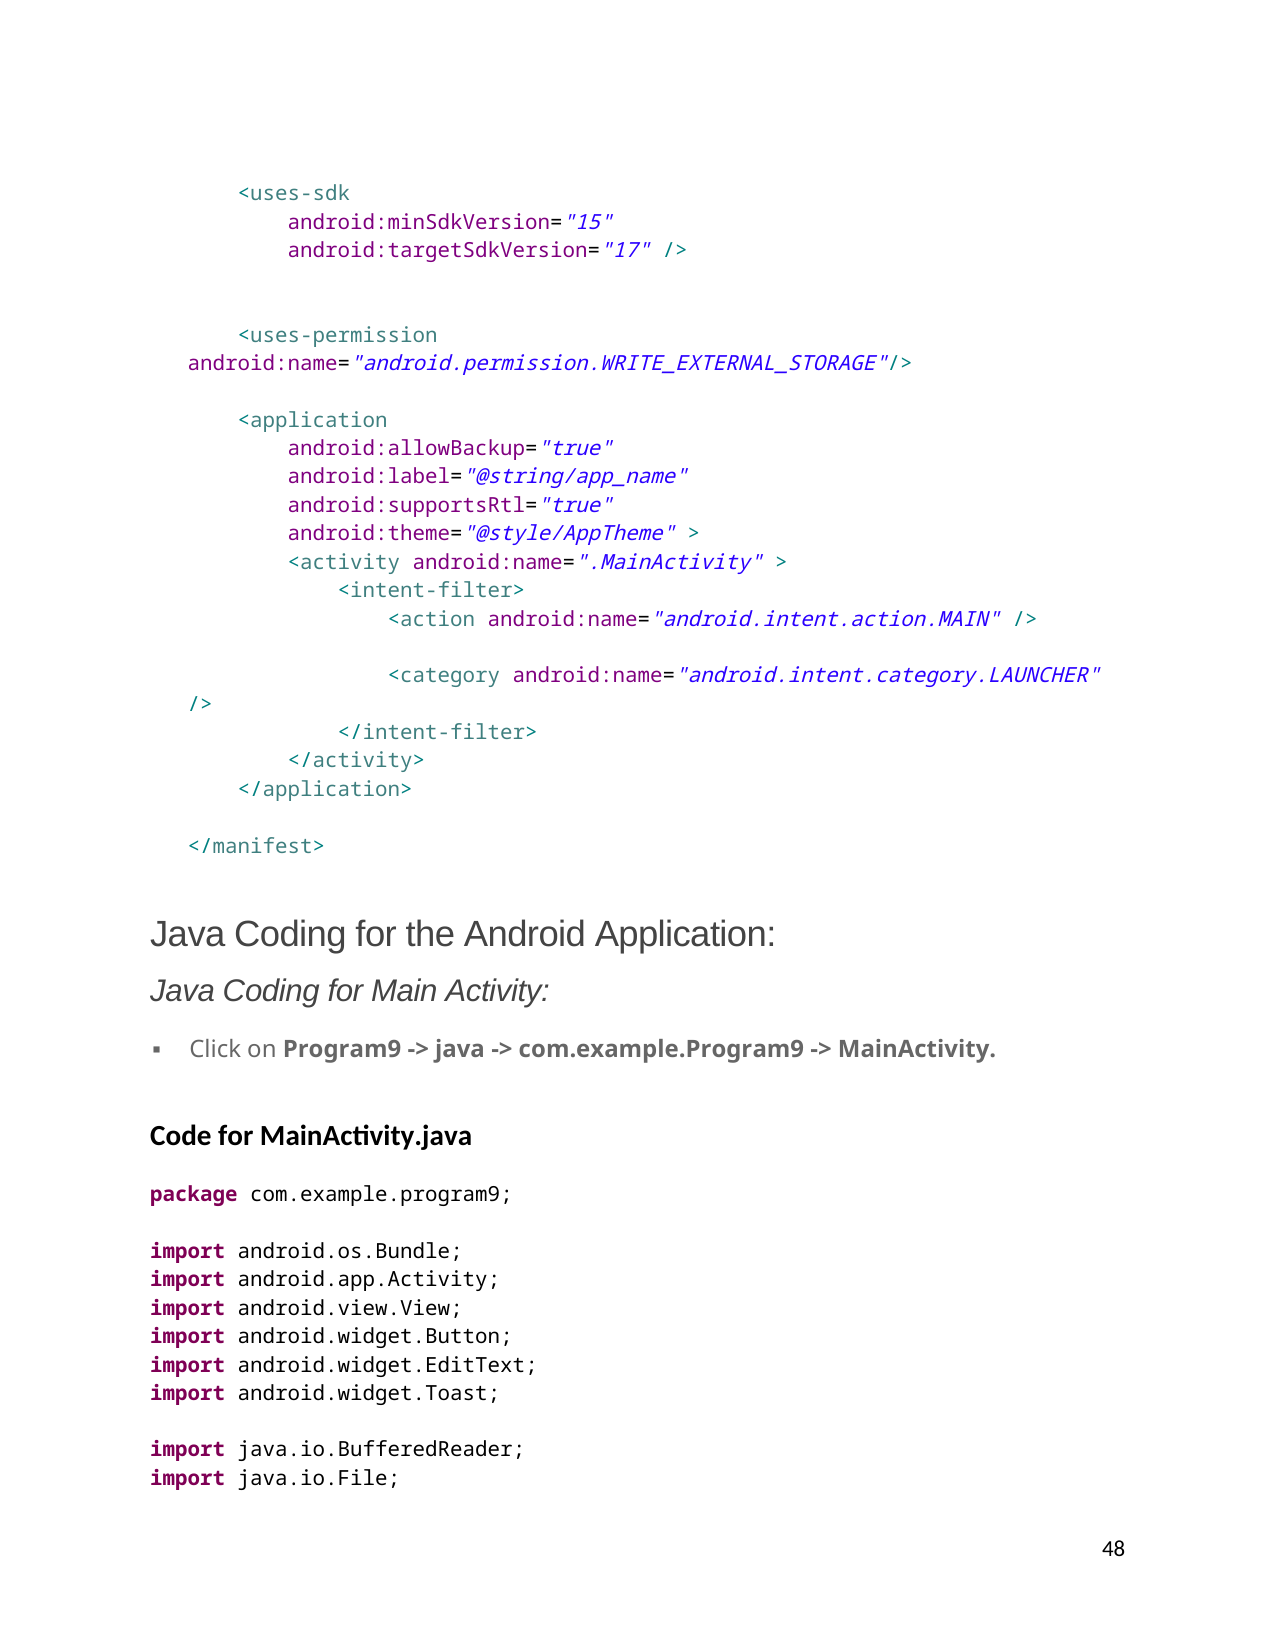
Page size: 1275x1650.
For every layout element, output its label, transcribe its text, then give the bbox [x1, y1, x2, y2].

text <intent-filter> [187, 575, 1125, 604]
text android:label="@string/app_name" [187, 462, 1125, 490]
text import android.widget.Button; [150, 1321, 1125, 1350]
text <uses-permission android:name="android.permission.WRITE_EXTERNAL_STORAGE"/> [187, 320, 1125, 377]
text android:supportsRtl="true" [187, 490, 1125, 518]
subtitle Java Coding for the Android Application: [150, 912, 1125, 954]
text android:allowBackup="true" [187, 433, 1125, 462]
text <application [187, 405, 1125, 433]
text android:minSdkVersion="15" [187, 207, 1125, 235]
text android:theme="@style/AppTheme" > [187, 518, 1125, 547]
text import java.io.BufferedReader; [150, 1434, 1125, 1463]
text <category android:name="android.intent.category.LAUNCHER" /> [187, 660, 1125, 717]
text <activity android:name=".MainActivity" > [187, 547, 1125, 575]
text android:targetSdkVersion="17" /> [187, 235, 1125, 264]
text </manifest> [187, 831, 1125, 859]
text import android.view.View; [150, 1293, 1125, 1321]
text import java.io.File; [150, 1463, 1125, 1491]
text </application> [187, 774, 1125, 802]
text import android.widget.Toast; [150, 1378, 1125, 1407]
text </activity> [187, 746, 1125, 774]
text <uses-sdk [187, 178, 1125, 207]
text import android.app.Activity; [150, 1264, 1125, 1293]
text </intent-filter> [187, 717, 1125, 746]
text import android.os.Bundle; [150, 1236, 1125, 1264]
text import android.widget.EditText; [150, 1350, 1125, 1378]
text package com.example.program9; [150, 1179, 1125, 1207]
subtitle Java Coding for Main Activity: [150, 972, 1125, 1008]
text <action android:name="android.intent.action.MAIN" /> [187, 604, 1125, 632]
text Code for MainActivity.java [150, 1117, 1125, 1153]
list Click on Program9 -> java -> com.example.Program9 -> MainActivity. [152, 1027, 1125, 1064]
